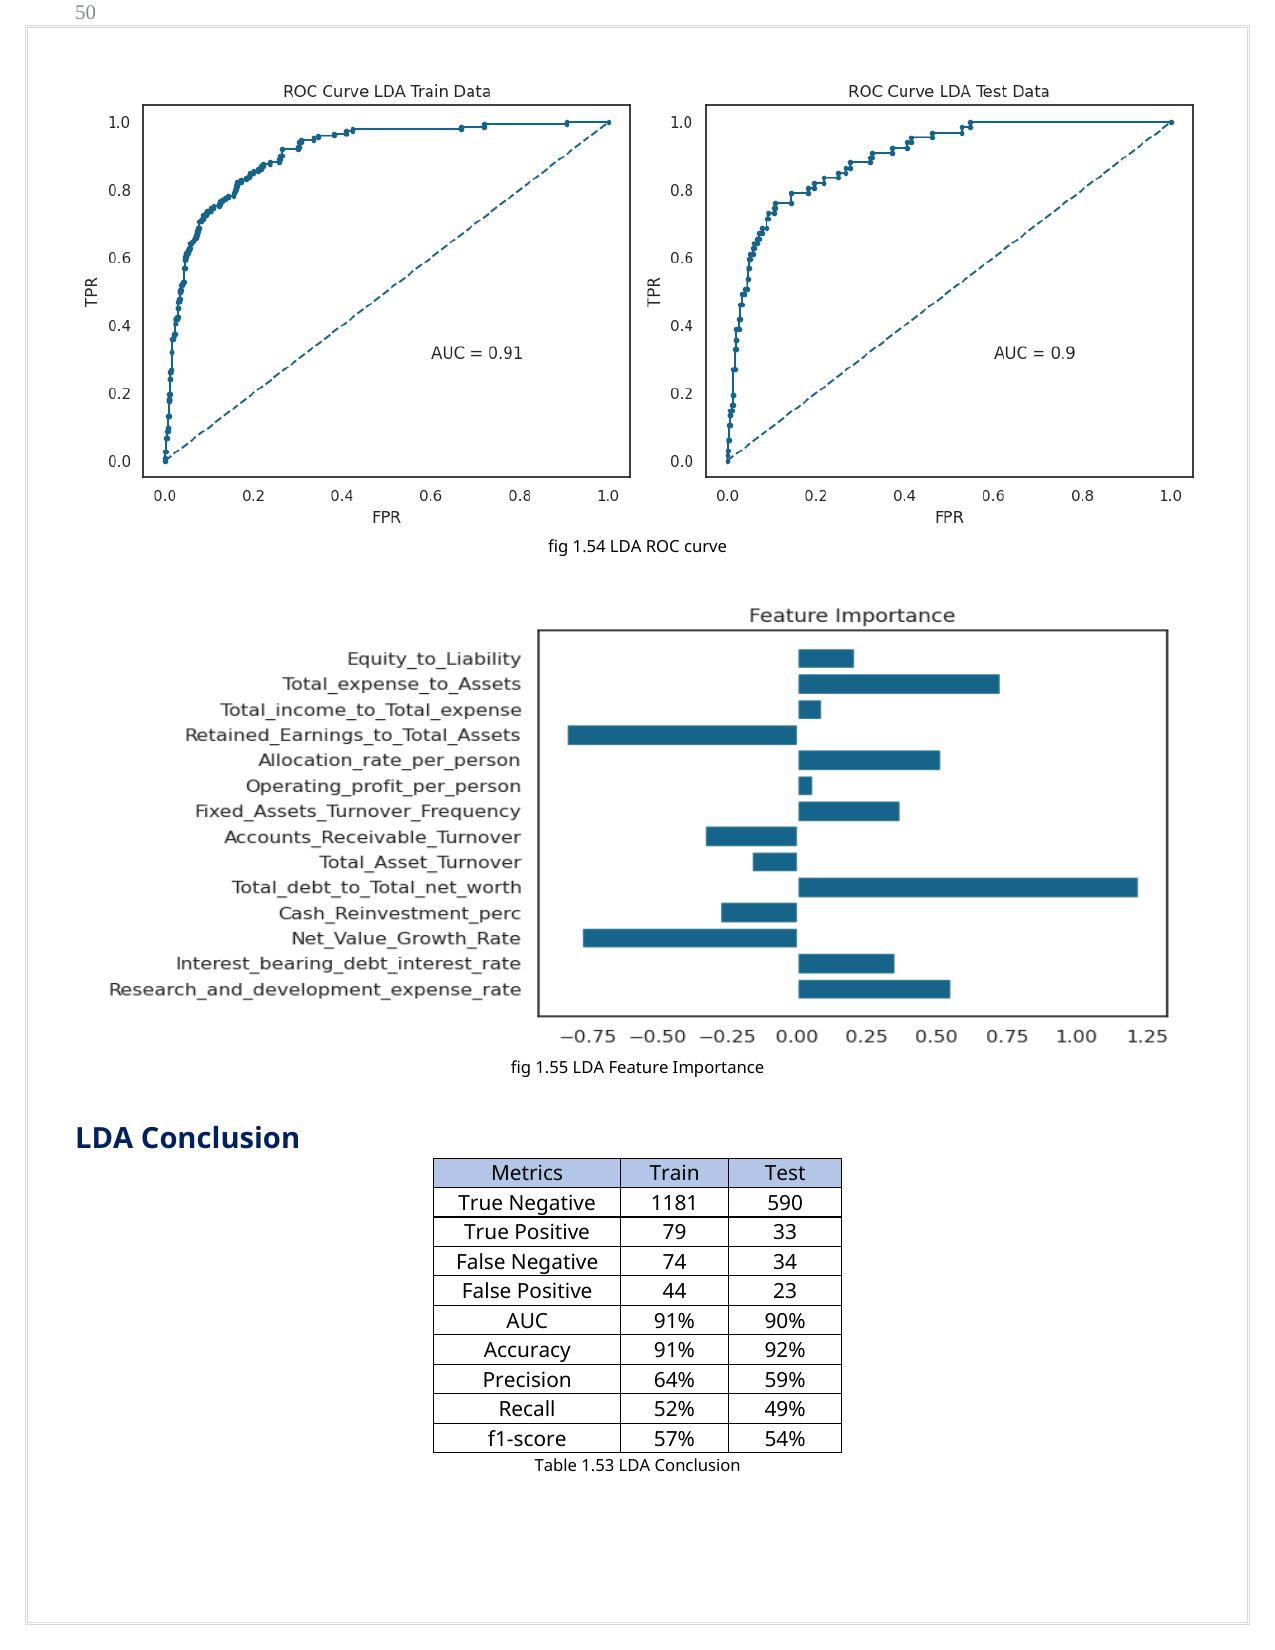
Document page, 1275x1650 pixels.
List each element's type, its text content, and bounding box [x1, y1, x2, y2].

table_cell 90% [729, 1306, 841, 1334]
table_header Metrics [434, 1159, 620, 1187]
table_cell Precision [434, 1365, 620, 1393]
table_cell 91% [621, 1306, 728, 1334]
table_cell 23 [729, 1276, 841, 1305]
table_cell f1-score [434, 1424, 620, 1452]
table_cell Accuracy [434, 1335, 620, 1364]
table_cell 74 [621, 1247, 728, 1275]
table_cell 57% [621, 1424, 728, 1452]
table_cell 34 [729, 1247, 841, 1275]
table_cell 59% [729, 1365, 841, 1393]
table_cell 92% [729, 1335, 841, 1364]
table_cell Recall [434, 1394, 620, 1423]
table_cell 44 [621, 1276, 728, 1305]
picture [95, 597, 1180, 1056]
table_cell AUC [434, 1306, 620, 1334]
table_cell False Positive [434, 1276, 620, 1305]
table_cell 1181 [621, 1188, 728, 1216]
text fig 1.55 LDA Feature Importance [75, 1055, 1200, 1078]
table_cell 79 [621, 1218, 728, 1246]
table_cell 64% [621, 1365, 728, 1393]
table_cell True Negative [434, 1188, 620, 1216]
table_cell False Negative [434, 1247, 620, 1275]
table_cell 49% [729, 1394, 841, 1423]
text LDA Conclusion [75, 1118, 1200, 1157]
table_cell 91% [621, 1335, 728, 1364]
picture [75, 75, 1200, 535]
table_cell 54% [729, 1424, 841, 1452]
table_cell 33 [729, 1218, 841, 1246]
text Table 1.53 LDA Conclusion [75, 1453, 1200, 1476]
table_header Test [729, 1159, 841, 1187]
table_cell True Positive [434, 1218, 620, 1246]
table_header Train [621, 1159, 728, 1187]
table_cell 52% [621, 1394, 728, 1423]
table_cell 590 [729, 1188, 841, 1216]
text fig 1.54 LDA ROC curve [75, 535, 1200, 558]
